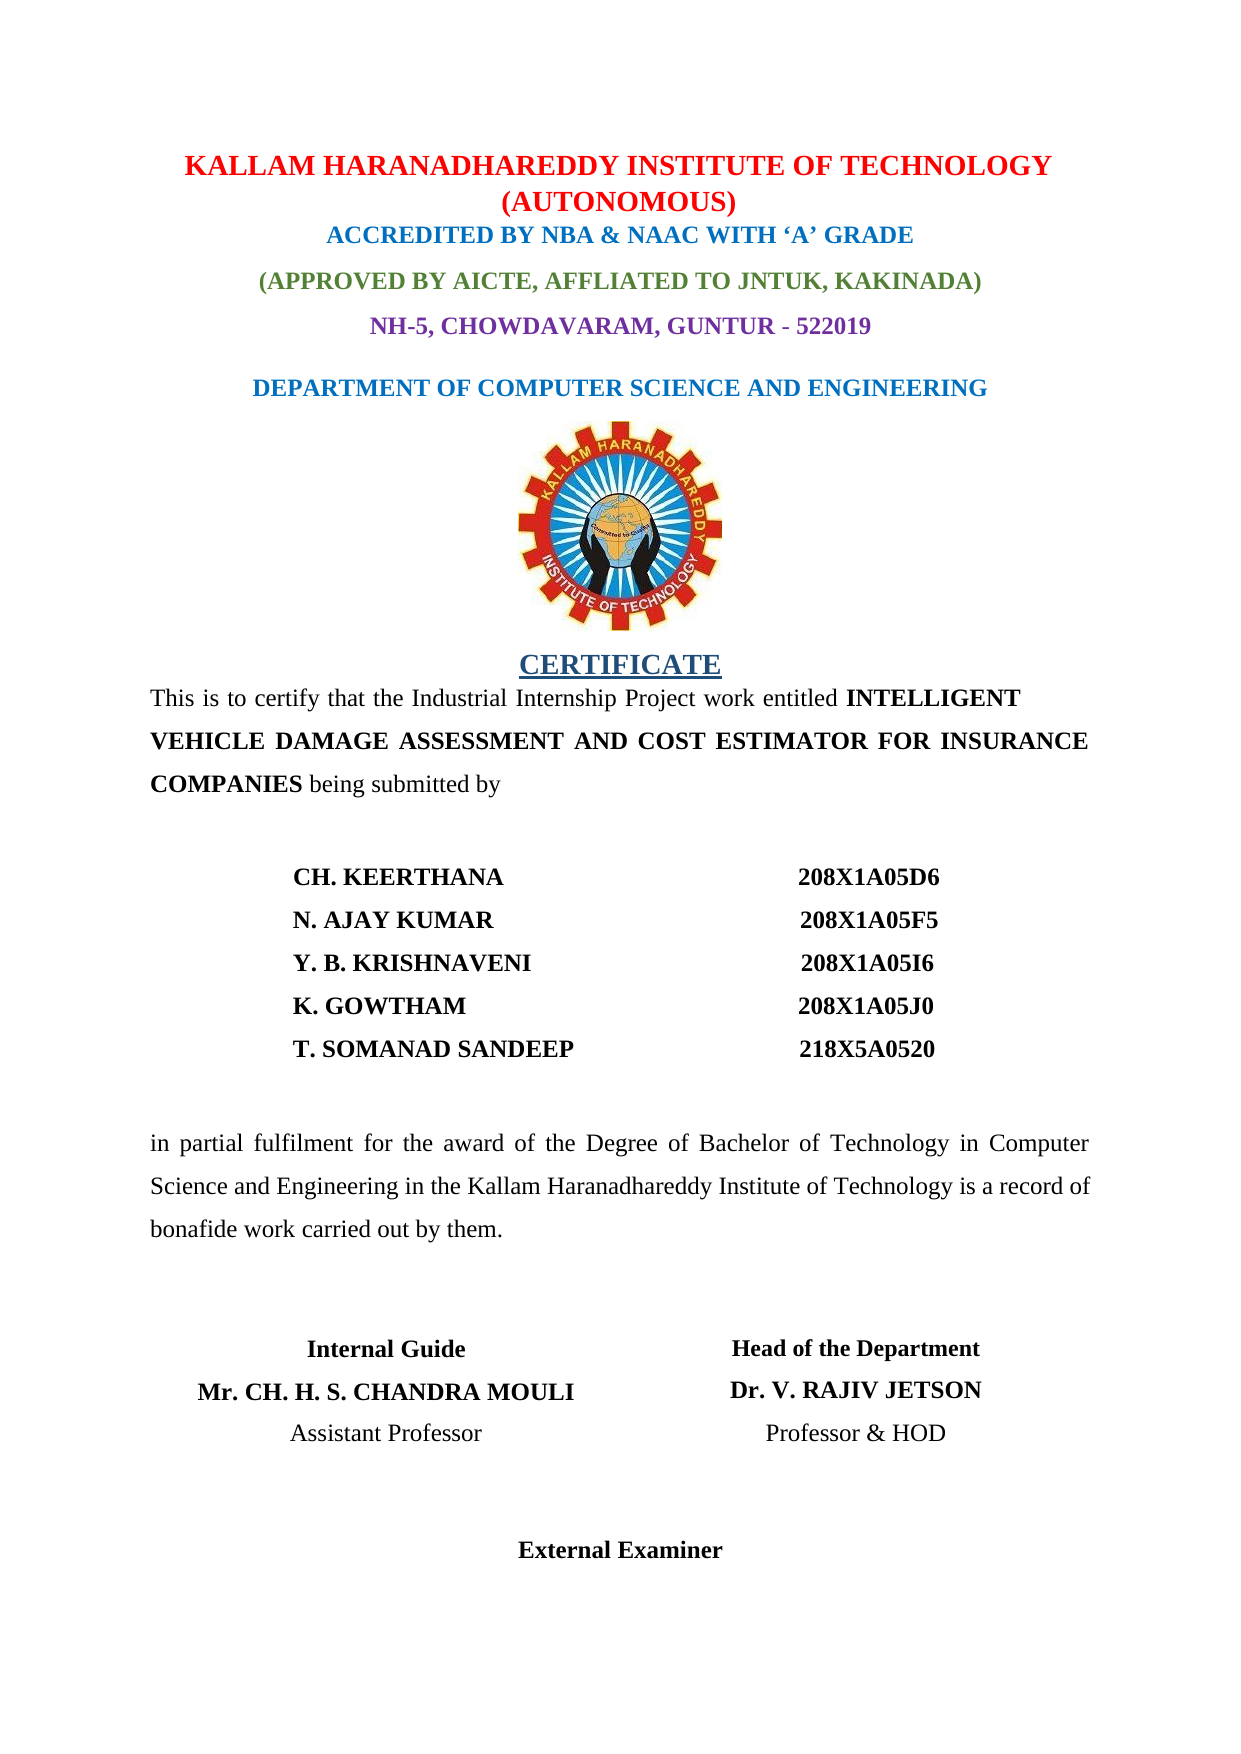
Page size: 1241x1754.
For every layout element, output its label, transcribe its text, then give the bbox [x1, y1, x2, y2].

text DEPARTMENT OF COMPUTER SCIENCE AND ENGINEERING [184, 373, 1056, 402]
picture [517, 421, 723, 631]
text N. AJAY KUMAR 208X1A05F5 [293, 905, 1111, 934]
text CERTIFICATE [184, 433, 1056, 680]
table_header Head of the Department Dr. V. RAJIV JETSON Professor & HOD [652, 1335, 1003, 1449]
table_header Internal Guide Mr. CH. H. S. CHANDRA MOULI Assistant Professor [176, 1335, 652, 1449]
subtitle T. SOMANAD SANDEEP 218X5A0520 [293, 1034, 1111, 1063]
subtitle KALLAM HARANADHAREDDY INSTITUTE OF TECHNOLOGY (AUTONOMOUS) [184, 148, 1053, 218]
text K. GOWTHAM 208X1A05J0 [293, 991, 1111, 1020]
subtitle Y. B. KRISHNAVENI 208X1A05I6 [293, 948, 1111, 977]
text COMPANIES being submitted by [150, 769, 1111, 798]
text This is to certify that the Industrial Internship Project work entitled INTELLIGENT VEHICLE DAMAGE ASSESSMENT AND COST ESTIMATOR FOR INSURANCE [150, 683, 1111, 755]
subtitle CH. KEERTHANA 208X1A05D6 [129, 862, 1103, 890]
text External Examiner [184, 1536, 1056, 1564]
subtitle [258, 220, 982, 340]
text in partial fulfilment for the award of the Degree of Bachelor of Technology in Computer Science and Engineering in the Kallam Haranadhareddy Institute of Technology is a record of bonafide work carried out by them. [150, 1128, 1091, 1243]
